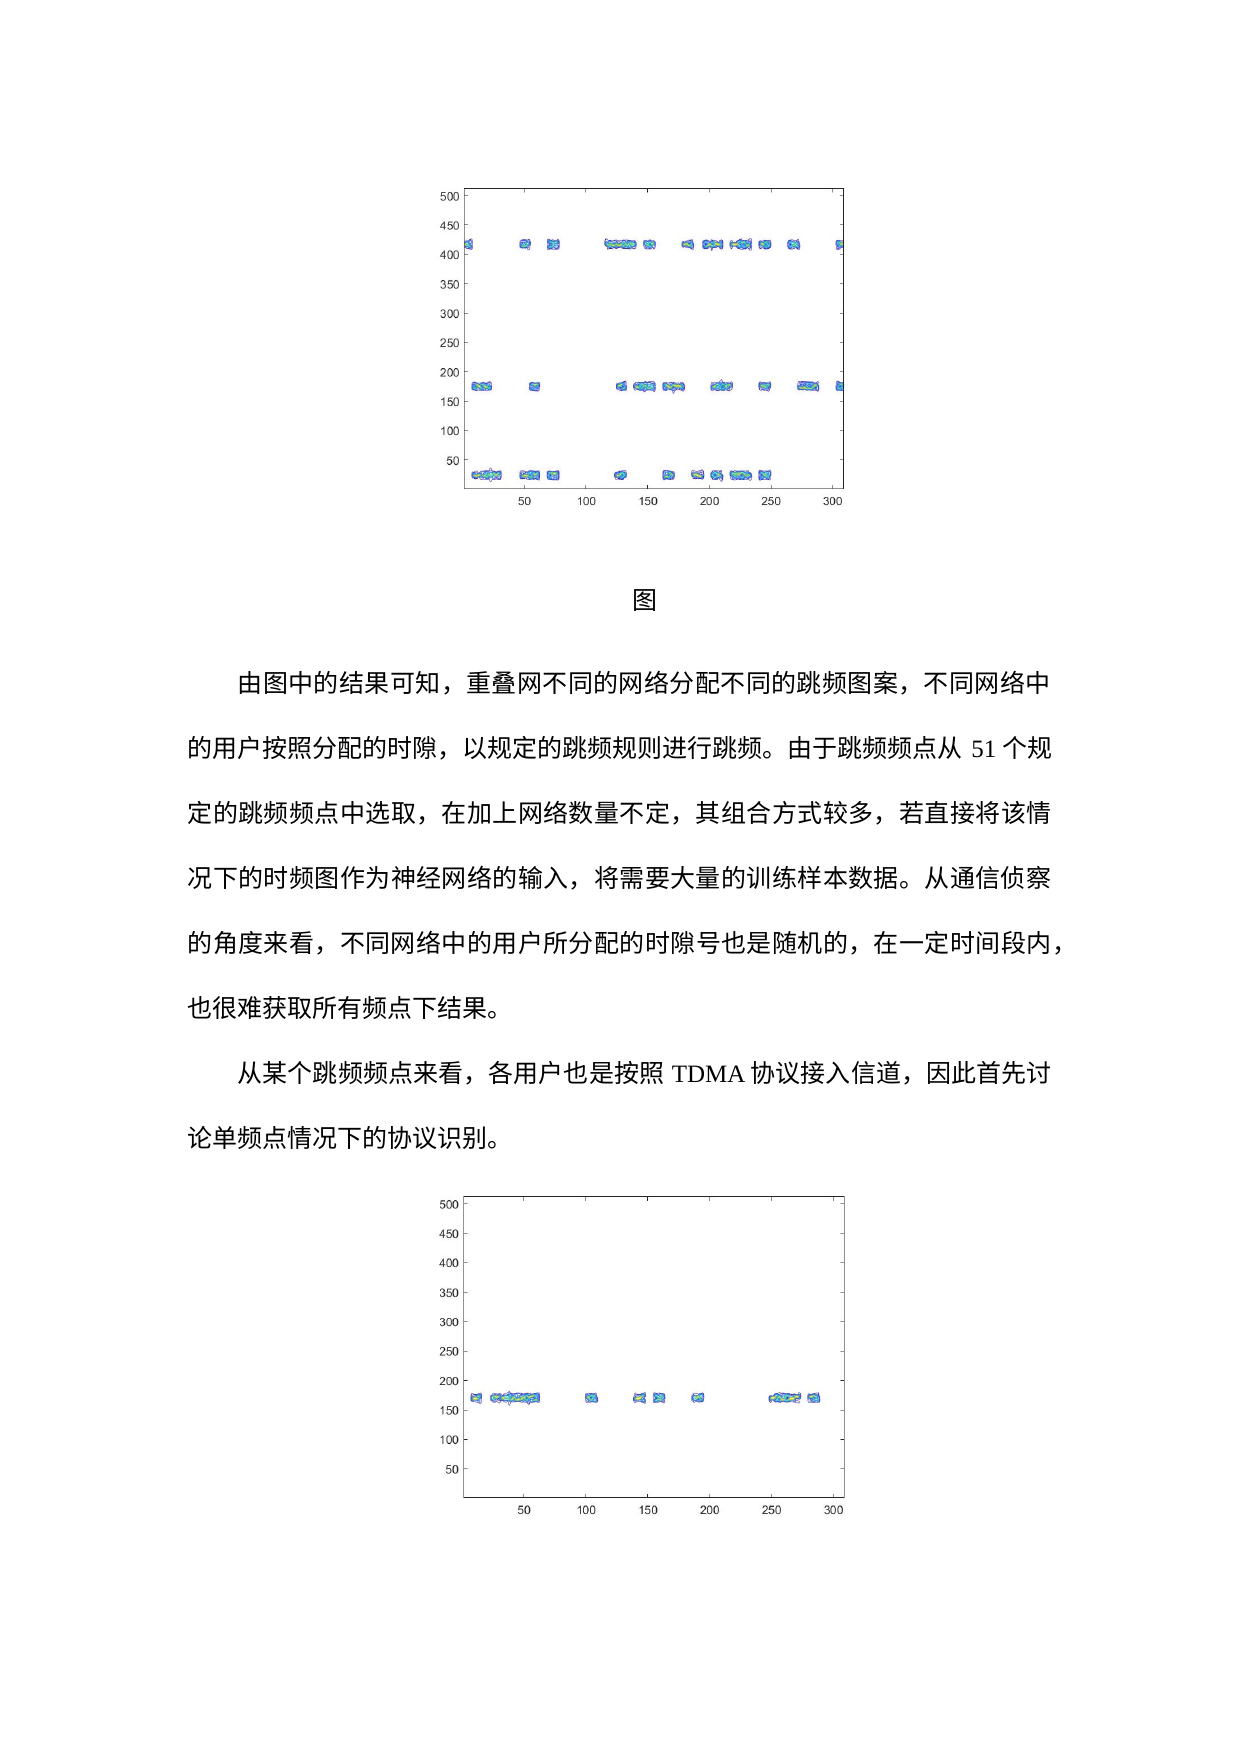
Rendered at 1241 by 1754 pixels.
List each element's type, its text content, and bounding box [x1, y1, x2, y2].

text 由图中的结果可知，重叠网不同的网络分配不同的跳频图案，不同网络中的用户按照分配的时隙，以规定的跳频规则进行跳频。由于跳频频点从 51 个规定的跳频频点中选取，在加上网络数量不定，其组合方式较多，若直接将该情况下的时频图作为神经网络的输入，将需要大量的训练样本数据。从通信侦察的角度来看，不同网络中的用户所分配的时隙号也是随机的，在一定时间段内，也很难获取所有频点下结果。 [187, 649, 1053, 1039]
text 从某个跳频频点来看，各用户也是按照 TDMA 协议接入信道，因此首先讨论单频点情况下的协议识别。 [187, 1039, 1053, 1169]
picture [399, 1169, 891, 1538]
text 图 [187, 566, 1053, 631]
picture [400, 162, 890, 529]
